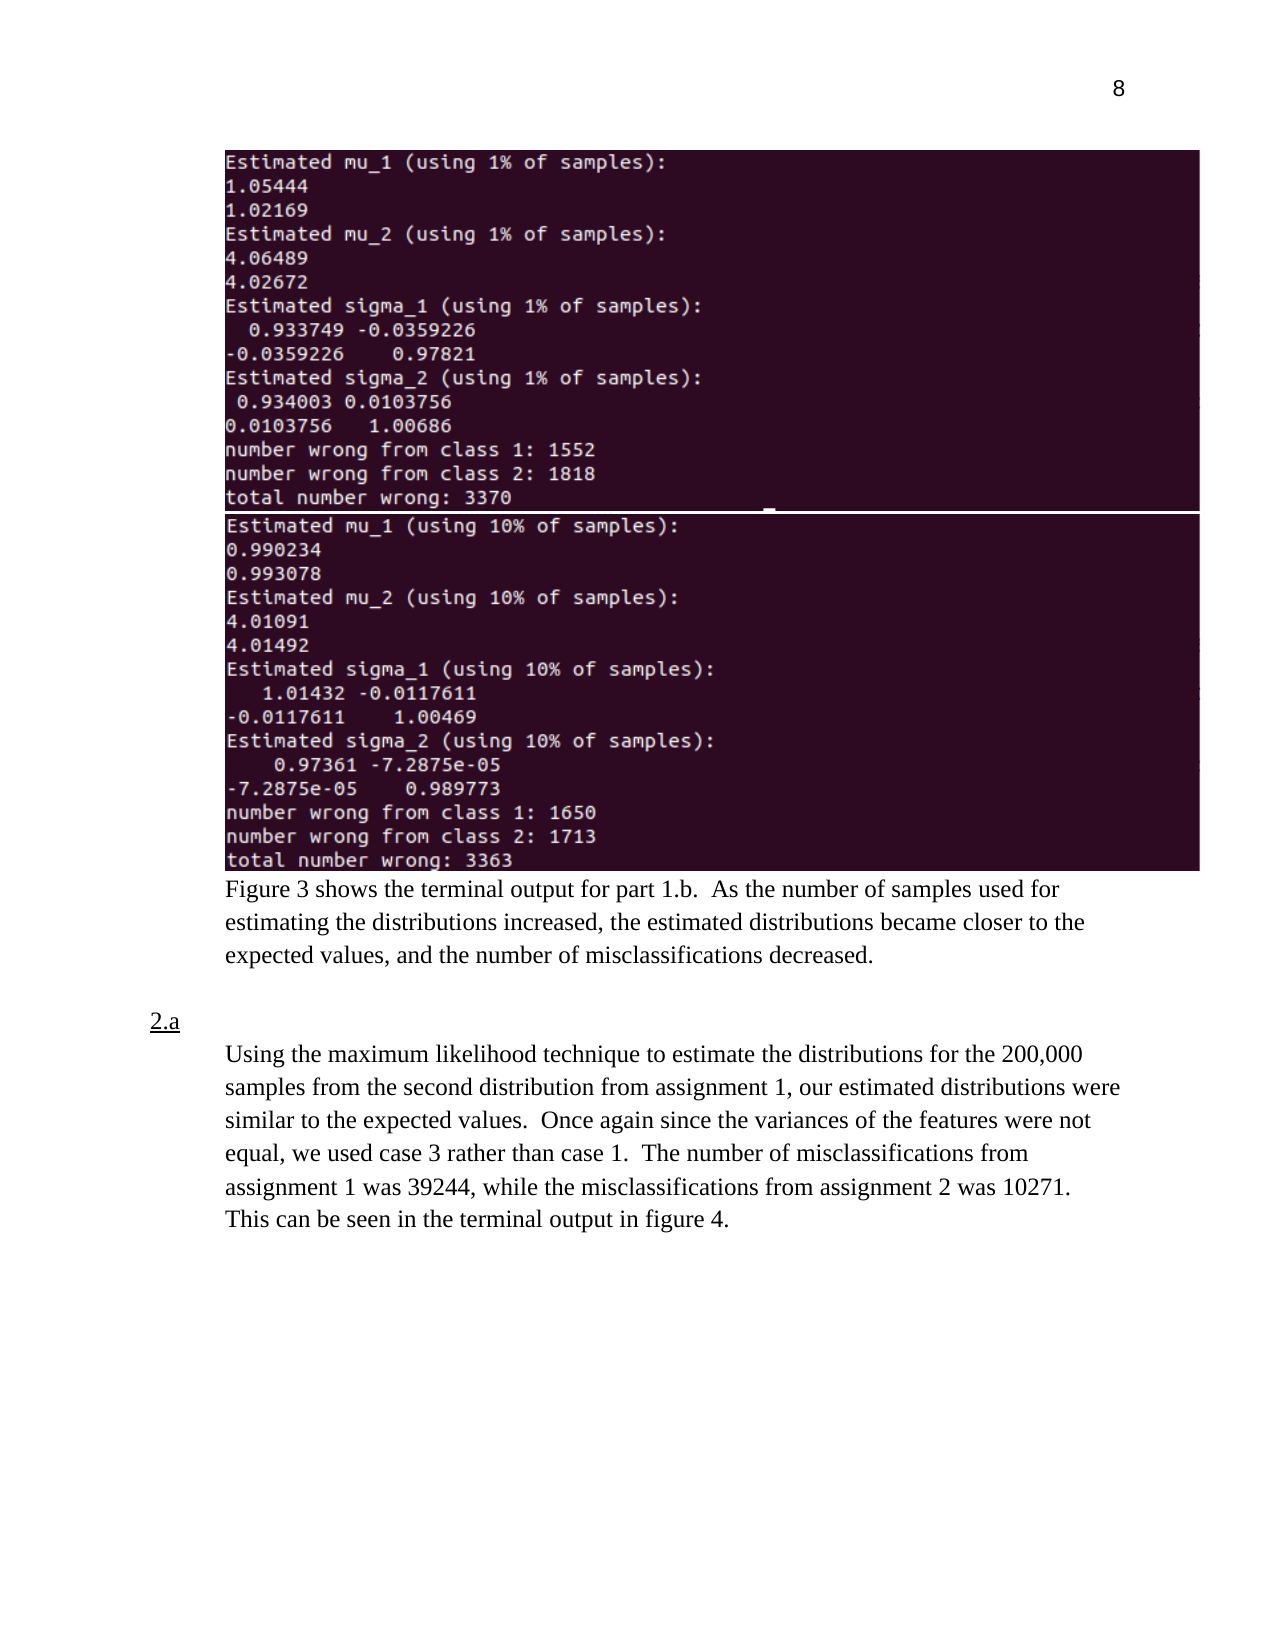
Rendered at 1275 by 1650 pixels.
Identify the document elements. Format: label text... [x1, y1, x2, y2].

picture [225, 150, 1200, 511]
text Figure 3 shows the terminal output for part 1.b. As the number of samples used for estimating the distributions increased, the estimated distributions became closer to the expected values, and the number of misclassifications decreased. [225, 874, 1125, 969]
text 2.a [150, 1006, 1125, 1035]
picture [225, 514, 1200, 871]
text Using the maximum likelihood technique to estimate the distributions for the 200,000 samples from the second distribution from assignment 1, our estimated distributions were similar to the expected values. Once again since the variances of the features were not equal, we used case 3 rather than case 1. The number of misclassifications from assignment 1 was 39244, while the misclassifications from assignment 2 was 10271. This can be seen in the terminal output in figure 4. [225, 1039, 1125, 1233]
